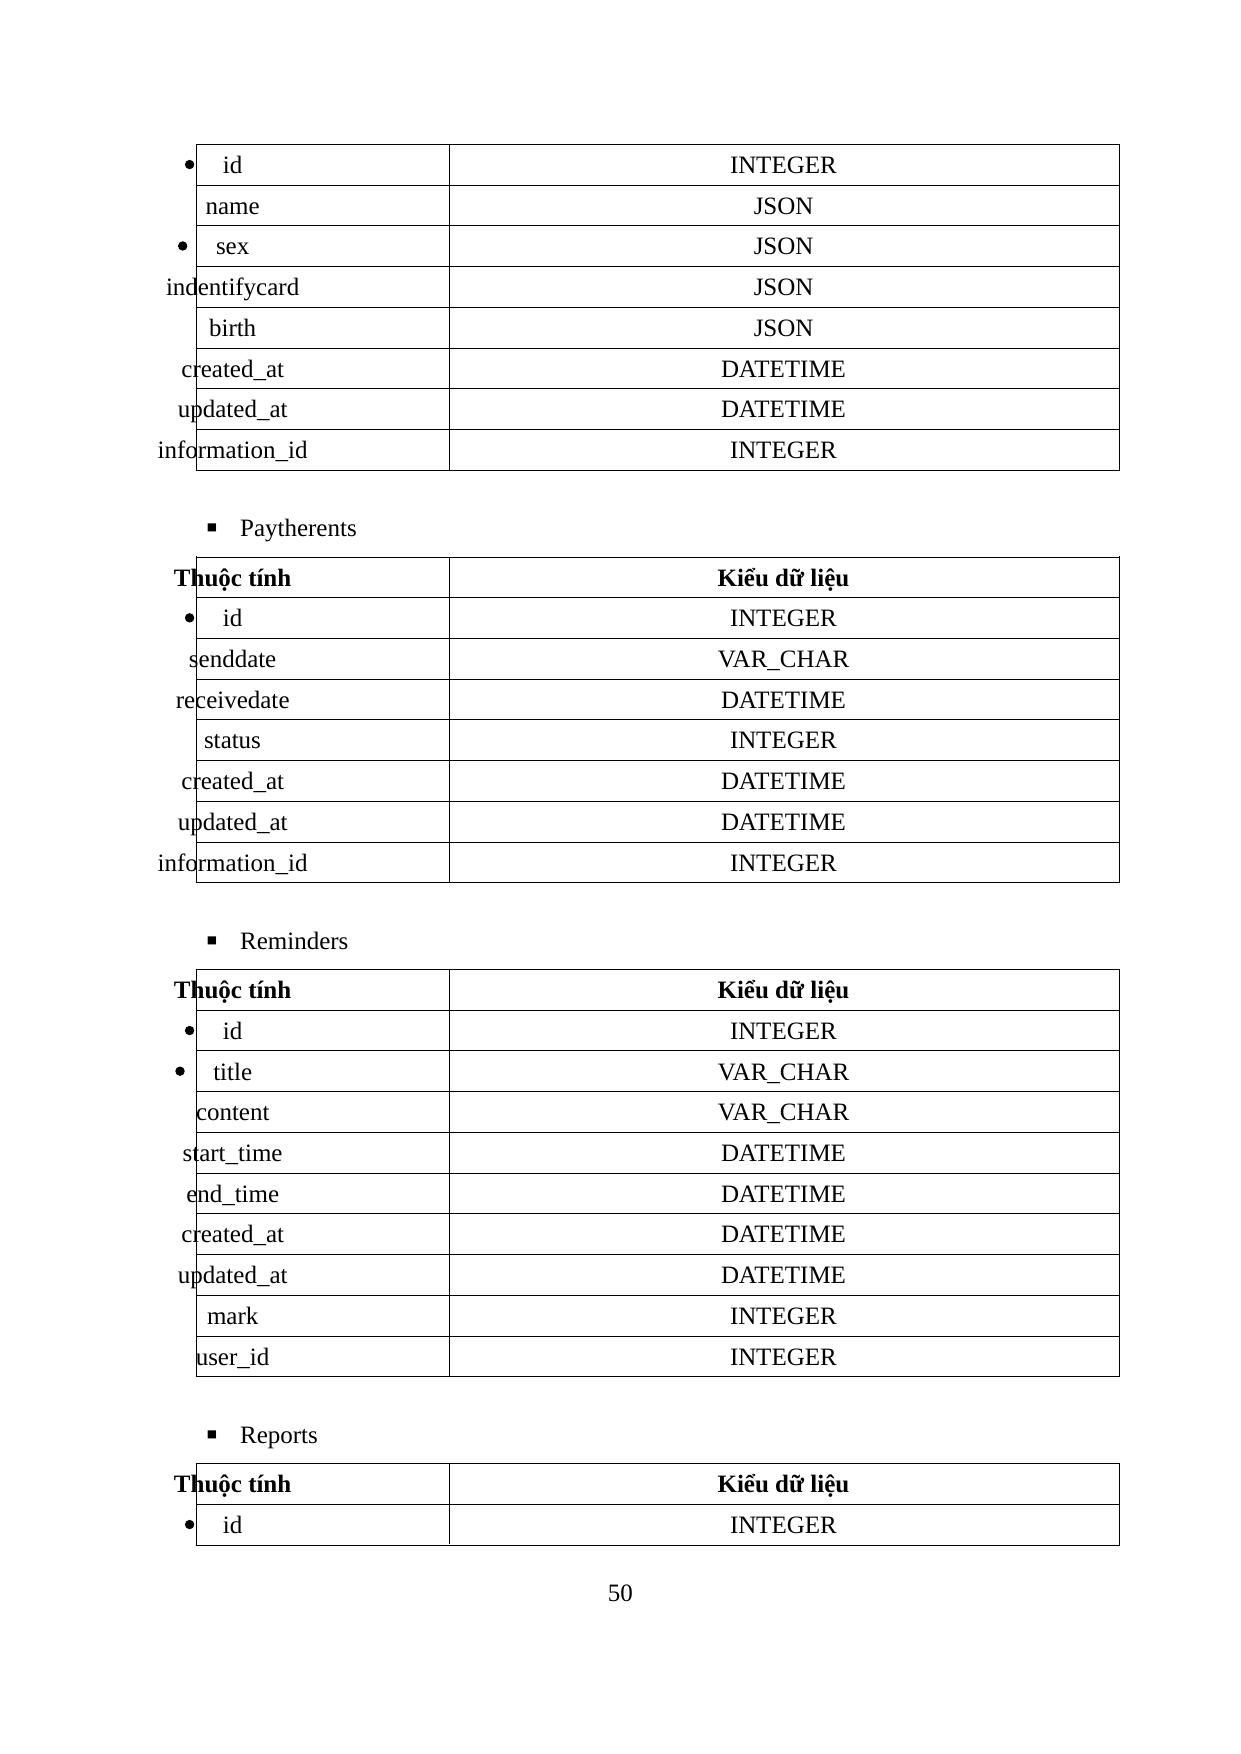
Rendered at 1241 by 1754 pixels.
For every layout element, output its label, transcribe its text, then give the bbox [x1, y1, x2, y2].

table_cell sex [197, 226, 449, 266]
table_cell INTEGER [450, 598, 1119, 638]
table_cell receivedate [197, 680, 449, 719]
table_cell VAR_CHAR [450, 639, 1119, 678]
table_cell DATETIME [450, 1133, 1119, 1173]
table_cell created_at [197, 349, 449, 388]
table_cell JSON [450, 308, 1119, 347]
table_cell VAR_CHAR [450, 1092, 1119, 1132]
table_cell INTEGER [450, 843, 1119, 882]
table_header Thuộc tính [197, 558, 449, 597]
table_header Kiểu dữ liệu [450, 1464, 1119, 1504]
table_cell senddate [197, 639, 449, 678]
table_cell name [197, 186, 449, 225]
table_cell INTEGER [450, 720, 1119, 760]
list Paytherents [202, 513, 1122, 542]
table_cell mark [197, 1296, 449, 1336]
table_header Thuộc tính [197, 970, 449, 1010]
table_cell INTEGER [450, 145, 1119, 184]
table_cell DATETIME [450, 1214, 1119, 1254]
table_cell created_at [197, 761, 449, 801]
table_cell DATETIME [450, 389, 1119, 429]
table_cell id [197, 1505, 449, 1544]
table_cell DATETIME [450, 1255, 1119, 1295]
table_cell user_id [197, 1337, 449, 1376]
table_cell INTEGER [450, 430, 1119, 469]
table_cell updated_at [197, 389, 449, 429]
table_cell DATETIME [450, 680, 1119, 719]
table_cell updated_at [197, 1255, 449, 1295]
table_cell DATETIME [450, 349, 1119, 388]
table_cell information_id [197, 430, 449, 469]
table_cell DATETIME [450, 761, 1119, 801]
list Reminders [202, 926, 1122, 954]
table_cell id [197, 1011, 449, 1050]
table_header Thuộc tính [197, 1464, 449, 1504]
table_cell INTEGER [450, 1505, 1119, 1544]
table_header Kiểu dữ liệu [450, 970, 1119, 1010]
table_cell content [197, 1092, 449, 1132]
table_cell JSON [450, 226, 1119, 266]
table_cell start_time [197, 1133, 449, 1173]
table_cell updated_at [197, 802, 449, 841]
table_cell VAR_CHAR [450, 1051, 1119, 1091]
table_cell JSON [450, 186, 1119, 225]
table_cell indentifycard [197, 267, 449, 307]
table_cell DATETIME [450, 802, 1119, 841]
table_cell DATETIME [450, 1174, 1119, 1213]
table_cell created_at [197, 1214, 449, 1254]
table_cell INTEGER [450, 1296, 1119, 1336]
table_cell INTEGER [450, 1011, 1119, 1050]
table_cell INTEGER [450, 1337, 1119, 1376]
table_cell id [197, 145, 449, 184]
table_cell information_id [197, 843, 449, 882]
table_cell birth [197, 308, 449, 347]
table_cell title [197, 1051, 449, 1091]
table_cell status [197, 720, 449, 760]
list Reports [202, 1420, 1122, 1449]
table_cell end_time [197, 1174, 449, 1213]
table_cell id [197, 598, 449, 638]
table_cell JSON [450, 267, 1119, 307]
table_header Kiểu dữ liệu [450, 558, 1119, 597]
